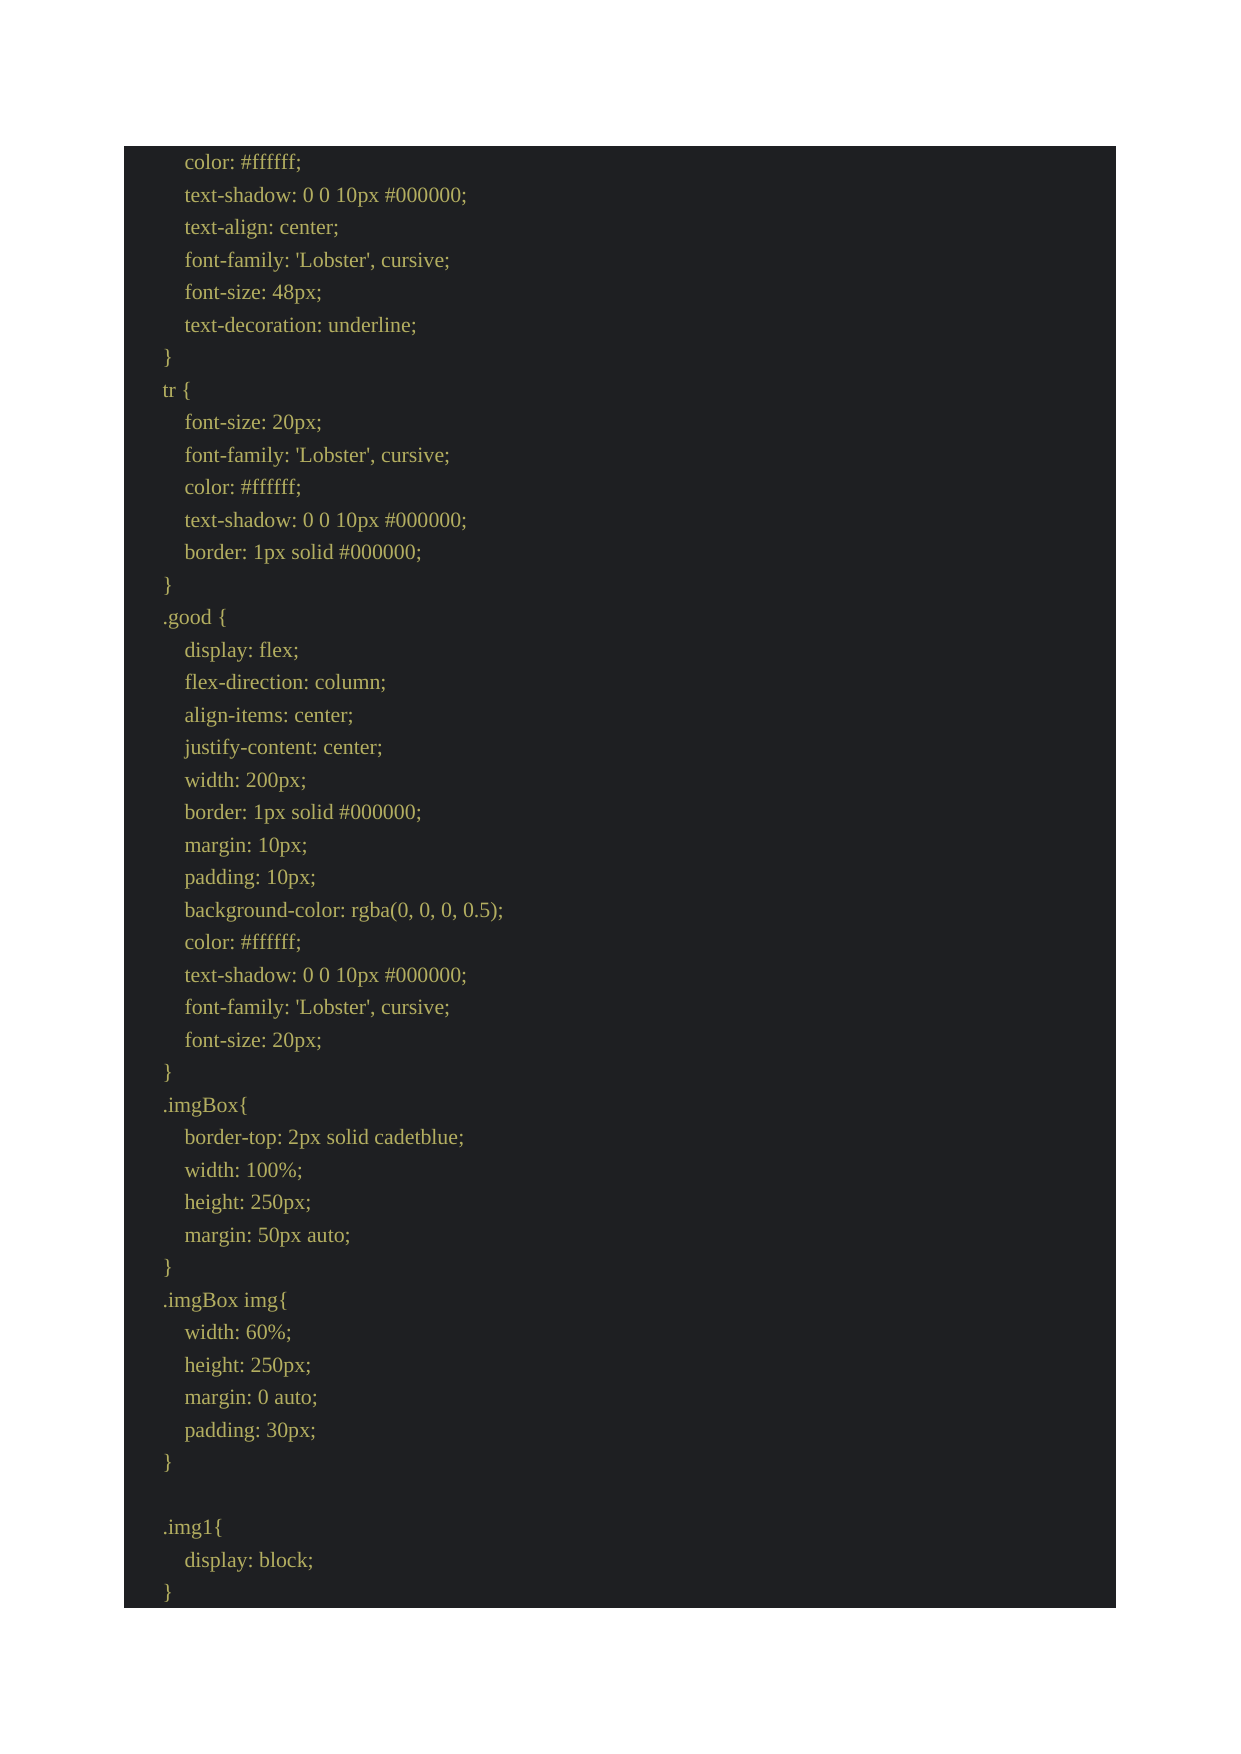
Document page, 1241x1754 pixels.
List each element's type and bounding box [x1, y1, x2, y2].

text [124, 146, 1116, 1608]
